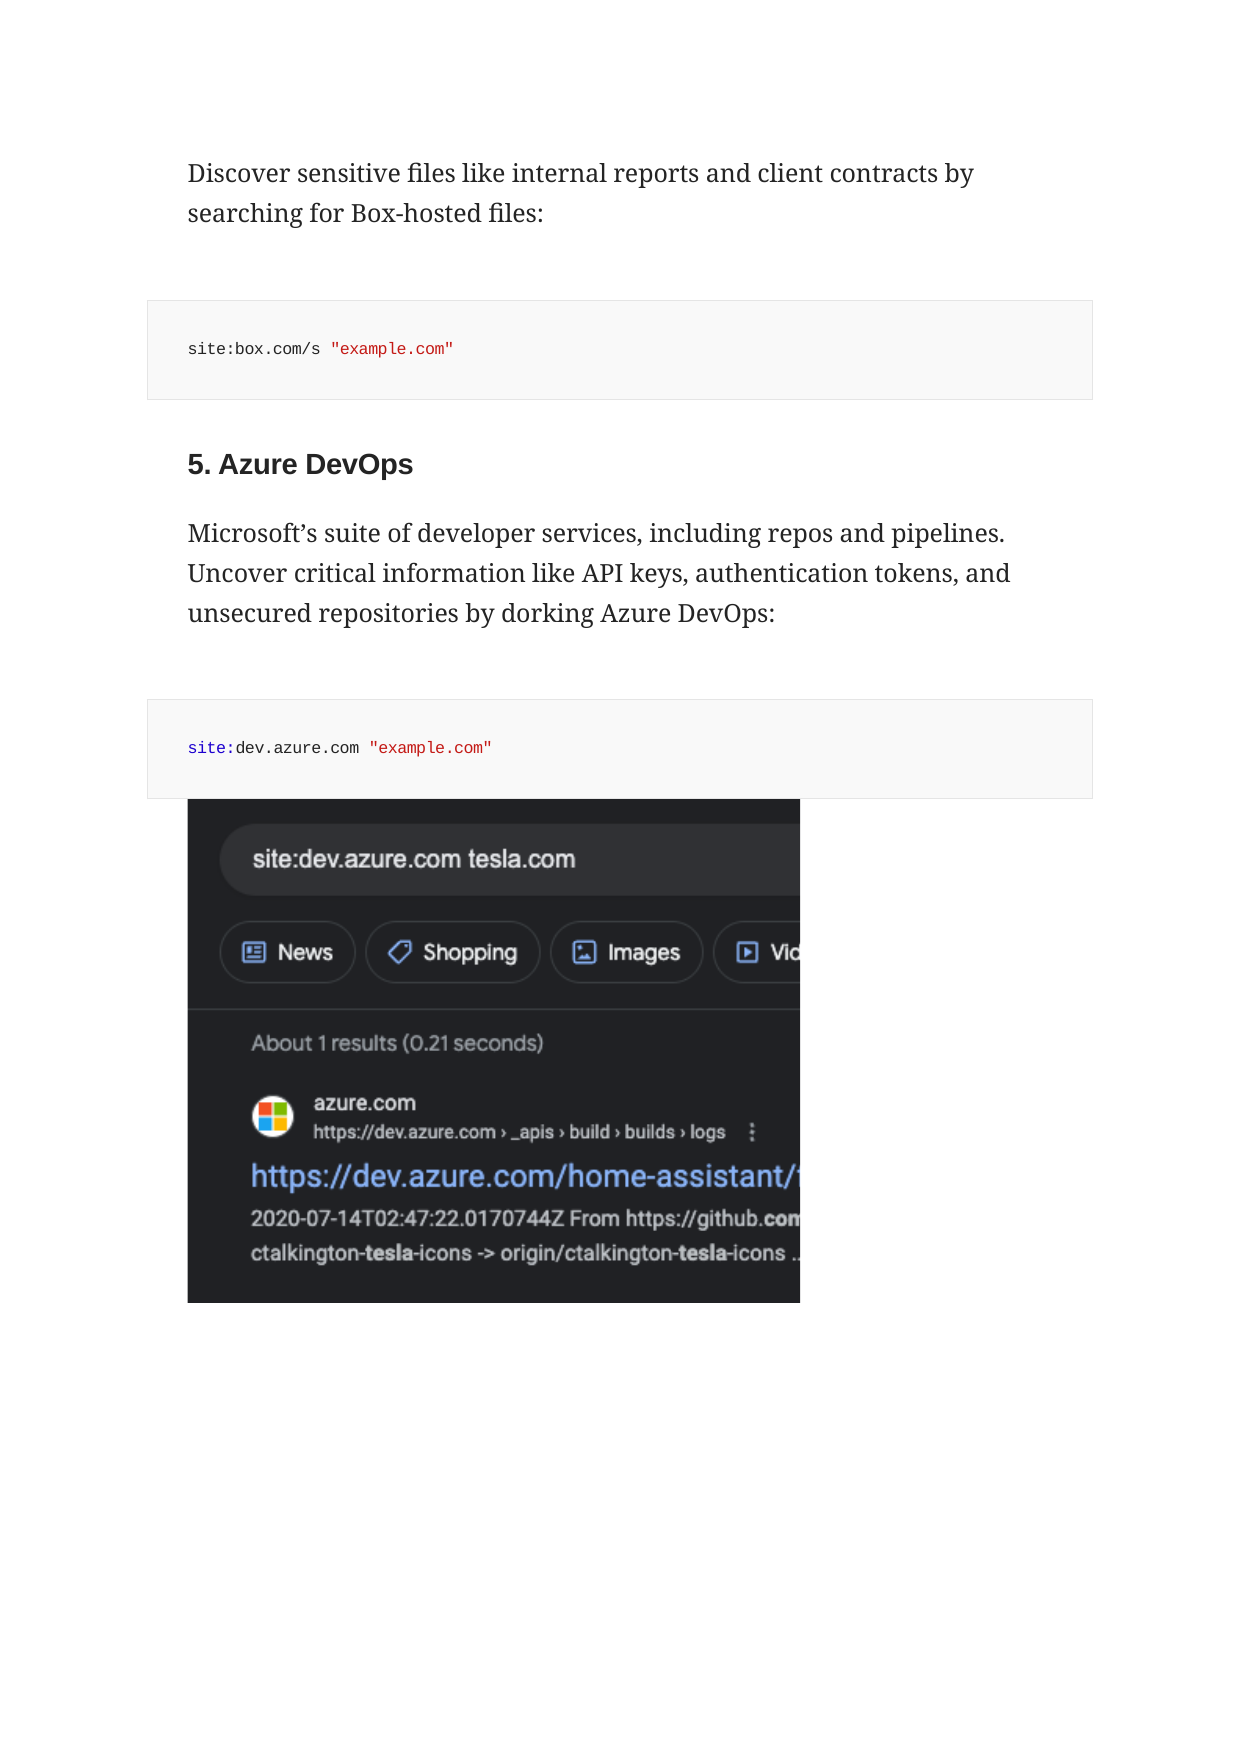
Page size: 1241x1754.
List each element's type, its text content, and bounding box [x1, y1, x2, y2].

text site:box.com/s "example.com" [148, 301, 1092, 399]
text site:dev.azure.com "example.com" [148, 700, 1092, 798]
text Discover sensitive files like internal reports and client contracts by searching for Box-hosted files: [187, 150, 1053, 230]
subtitle 5. Azure DevOps [187, 443, 1053, 480]
picture [187, 799, 800, 1303]
text Microsoft’s suite of developer services, including repos and pipelines. Uncover critical information like API keys, authentication tokens, and unsecured repositories by dorking Azure DevOps: [187, 509, 1053, 629]
